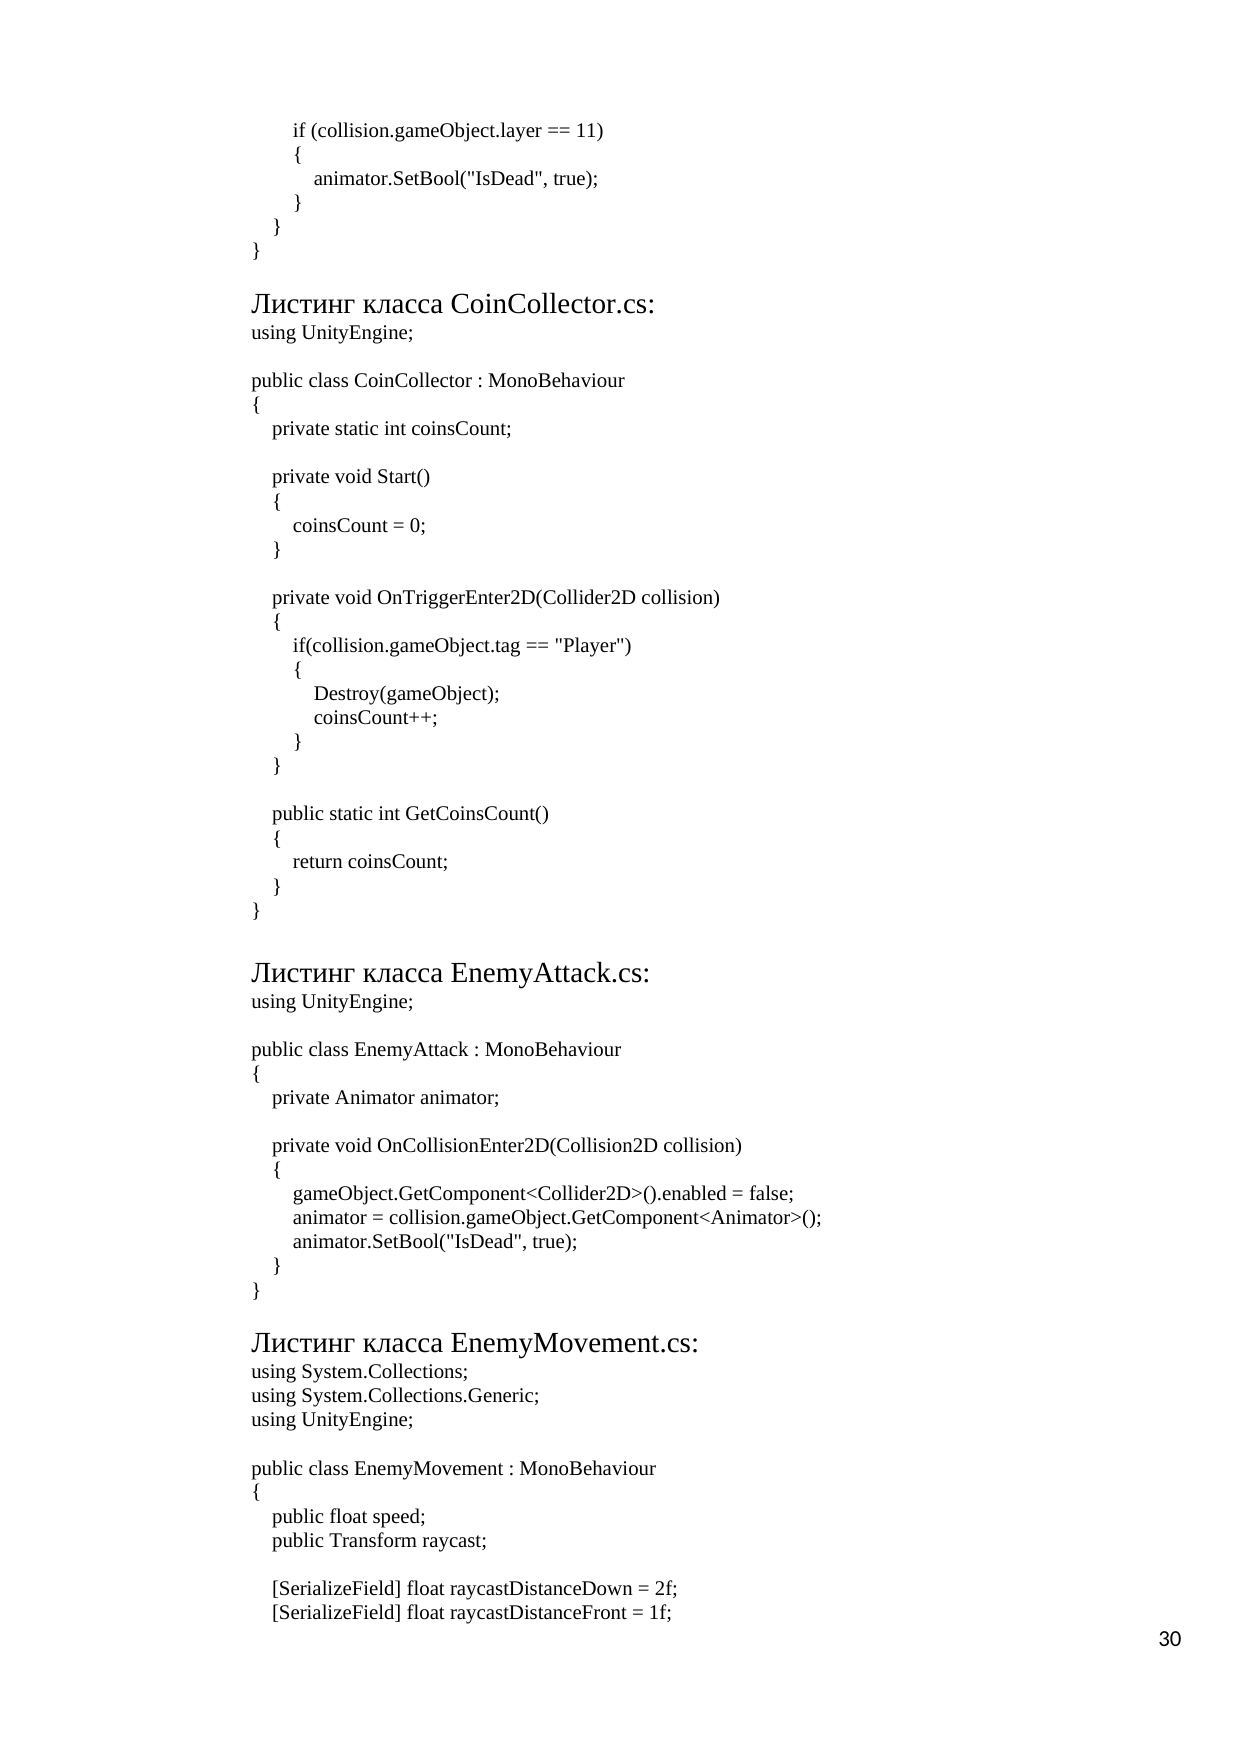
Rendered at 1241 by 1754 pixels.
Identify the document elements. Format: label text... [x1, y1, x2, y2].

text public Transform raycast; [177, 1528, 1181, 1552]
text if (collision.gameObject.layer == 11) [177, 118, 1181, 142]
text { [177, 1061, 1181, 1085]
text animator = collision.gameObject.GetComponent<Animator>(); [177, 1205, 1181, 1229]
text } [177, 190, 1181, 214]
text animator.SetBool("IsDead", true); [177, 1229, 1181, 1253]
text } [177, 1253, 1181, 1277]
text gameObject.GetComponent<Collider2D>().enabled = false; [177, 1181, 1181, 1205]
text } [177, 537, 1181, 561]
text { [177, 609, 1181, 633]
text private void Start() [177, 464, 1181, 488]
text { [177, 1479, 1181, 1503]
text { [177, 392, 1181, 416]
text using UnityEngine; [177, 989, 1181, 1013]
text public static int GetCoinsCount() [177, 801, 1181, 825]
text using UnityEngine; [177, 1407, 1181, 1431]
text animator.SetBool("IsDead", true); [177, 166, 1181, 190]
text } [177, 214, 1181, 238]
text [SerializeField] float raycastDistanceFront = 1f; [177, 1600, 1181, 1624]
text Destroy(gameObject); [177, 681, 1181, 705]
text Листинг класса CoinCollector.cs: [177, 287, 1181, 320]
text } [177, 898, 1181, 922]
text [SerializeField] float raycastDistanceDown = 2f; [177, 1576, 1181, 1600]
text public class EnemyAttack : MonoBehaviour [177, 1037, 1181, 1061]
text using System.Collections; [177, 1359, 1181, 1383]
text } [177, 753, 1181, 777]
text coinsCount++; [177, 705, 1181, 729]
text private void OnTriggerEnter2D(Collider2D collision) [177, 585, 1181, 609]
text } [177, 729, 1181, 753]
text { [177, 825, 1181, 849]
text public class EnemyMovement : MonoBehaviour [177, 1455, 1181, 1479]
text } [177, 1277, 1181, 1302]
text if(collision.gameObject.tag == "Player") [177, 633, 1181, 657]
text using UnityEngine; [177, 320, 1181, 344]
text coinsCount = 0; [177, 513, 1181, 537]
text { [177, 488, 1181, 513]
text return coinsCount; [177, 849, 1181, 873]
text public float speed; [177, 1503, 1181, 1528]
text } [177, 238, 1181, 262]
text public class CoinCollector : MonoBehaviour [177, 368, 1181, 392]
text Листинг класса EnemyAttack.cs: [177, 955, 1181, 989]
text { [177, 142, 1181, 166]
text using System.Collections.Generic; [177, 1383, 1181, 1407]
text } [177, 873, 1181, 898]
text private Animator animator; [177, 1085, 1181, 1109]
text private void OnCollisionEnter2D(Collision2D collision) [177, 1133, 1181, 1157]
text private static int coinsCount; [177, 416, 1181, 440]
text Листинг класса EnemyMovement.cs: [177, 1326, 1181, 1359]
text { [177, 657, 1181, 681]
text { [177, 1157, 1181, 1181]
